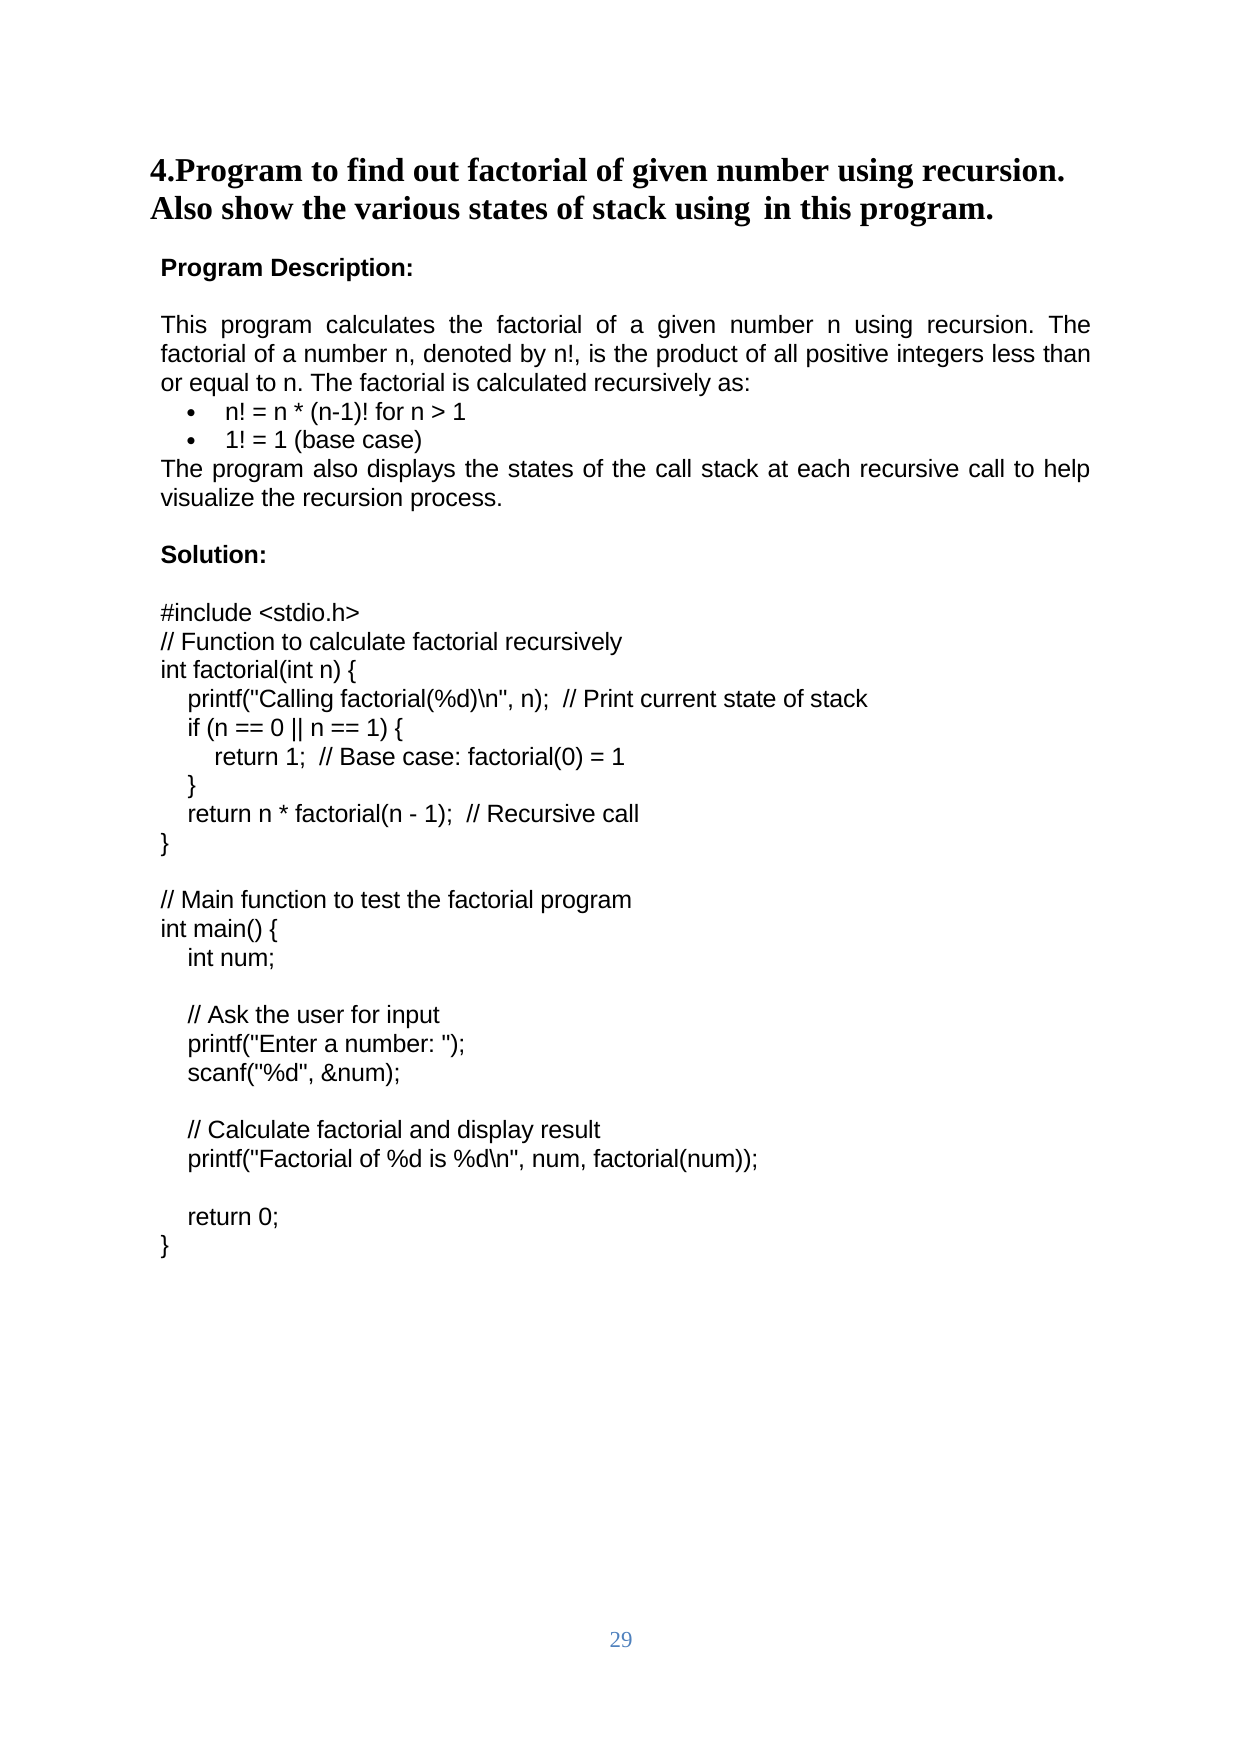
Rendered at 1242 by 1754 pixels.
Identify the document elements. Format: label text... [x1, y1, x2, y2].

text 4.Program to find out factorial of given number using recursion. Also show the various states of stack using in this program. [150, 150, 1092, 253]
text // Calculate factorial and display result [160, 1116, 1092, 1144]
text // Function to calculate factorial recursively [160, 627, 1092, 656]
text Program Description: [160, 253, 1092, 282]
text int num; [160, 943, 1092, 972]
text The program also displays the states of the call stack at each recursive call to help visualize the recursion process. [160, 454, 1092, 512]
text } [160, 1231, 1092, 1259]
list 1! = 1 (base case) [187, 426, 1092, 454]
text #include <stdio.h> [160, 598, 1092, 627]
text scanf("%d", &num); [160, 1058, 1092, 1087]
text int factorial(int n) { [160, 656, 1092, 684]
text Solution: [160, 541, 1092, 569]
text } [160, 771, 1092, 799]
text This program calculates the factorial of a given number n using recursion. The factorial of a number n, denoted by n!, is the product of all positive integers less than or equal to n. The factorial is calculated recursively as: [160, 311, 1092, 397]
text // Ask the user for input [160, 1001, 1092, 1029]
text return n * factorial(n - 1); // Recursive call [160, 799, 1092, 828]
text } [160, 828, 1092, 857]
text // Main function to test the factorial program [160, 886, 1092, 914]
text int main() { [160, 914, 1092, 943]
list n! = n * (n-1)! for n > 1 [187, 397, 1092, 426]
text printf("Calling factorial(%d)\n", n); // Print current state of stack [160, 684, 1092, 713]
text return 0; [160, 1202, 1092, 1231]
text printf("Factorial of %d is %d\n", num, factorial(num)); [160, 1144, 1092, 1173]
text return 1; // Base case: factorial(0) = 1 [160, 742, 1092, 771]
text printf("Enter a number: "); [160, 1029, 1092, 1058]
text if (n == 0 || n == 1) { [160, 713, 1092, 742]
